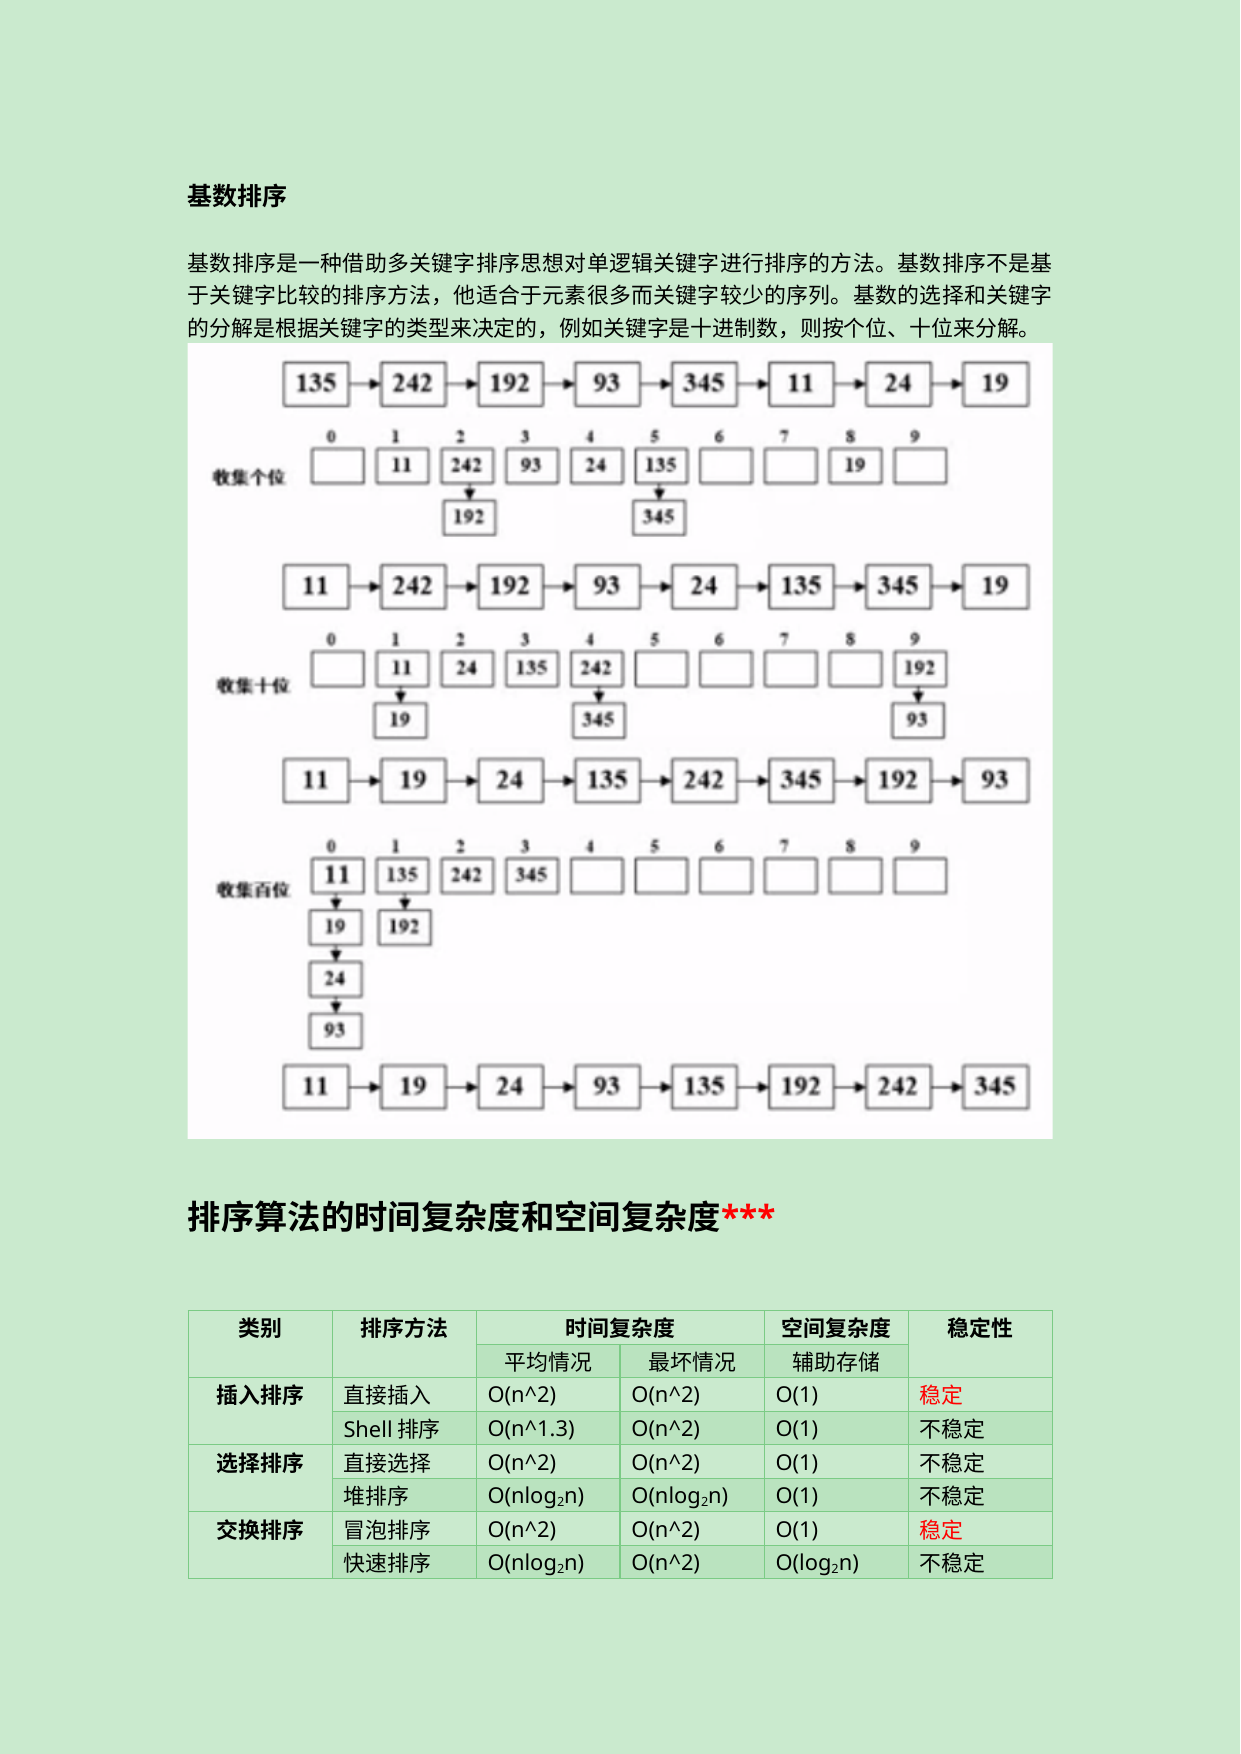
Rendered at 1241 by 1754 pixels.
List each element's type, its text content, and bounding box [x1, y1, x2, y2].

table_cell 直接选择 [333, 1445, 476, 1478]
table_cell O(n^2) [621, 1445, 764, 1478]
table_cell O(1) [765, 1479, 908, 1511]
table_cell 插入排序 [189, 1378, 332, 1444]
table_cell 快速排序 [333, 1546, 476, 1578]
table_cell 冒泡排序 [333, 1512, 476, 1545]
table_cell O(log2n) [765, 1546, 908, 1578]
table_header 类别 [189, 1311, 332, 1377]
table_cell O(n^2) [621, 1546, 764, 1578]
table_cell O(n^2) [477, 1378, 619, 1411]
table_header 稳定性 [909, 1311, 1052, 1377]
table_cell 稳定 [909, 1378, 1052, 1411]
table_cell 交换排序 [189, 1512, 332, 1578]
table_cell 直接插入 [333, 1378, 476, 1411]
table_cell O(n^2) [621, 1512, 764, 1545]
table_cell 不稳定 [909, 1546, 1052, 1578]
table_cell 稳定 [909, 1512, 1052, 1545]
table_header 空间复杂度 [765, 1311, 908, 1343]
table_cell 不稳定 [909, 1412, 1052, 1444]
table_cell 堆排序 [333, 1479, 476, 1511]
table_header 时间复杂度 [477, 1311, 764, 1343]
table_cell O(n^1.3) [477, 1412, 619, 1444]
table_cell O(n^2) [477, 1445, 619, 1478]
table_cell O(1) [765, 1445, 908, 1478]
table_cell O(nlog2n) [477, 1546, 619, 1578]
table_cell O(1) [765, 1378, 908, 1411]
table_cell O(nlog2n) [621, 1479, 764, 1511]
table_header 排序方法 [333, 1311, 476, 1377]
table_cell O(n^2) [621, 1412, 764, 1444]
table_cell 平均情况 [477, 1345, 619, 1377]
table_cell Shell排序 [333, 1412, 476, 1444]
table_cell O(1) [765, 1512, 908, 1545]
table_cell O(n^2) [477, 1512, 619, 1545]
table_cell 选择排序 [189, 1445, 332, 1511]
subtitle 排序算法的时间复杂度和空间复杂度*** [187, 1183, 1053, 1248]
table_cell O(nlog2n) [477, 1479, 619, 1511]
table_cell 不稳定 [909, 1445, 1052, 1478]
text 基数排序是一种借助多关键字排序思想对单逻辑关键字进行排序的方法。基数排序不是基于关键字比较的排序方法，他适合于元素很多而关键字较少的序列。基数的选择和关键字的分解是根据关键字的类型来决定的，例如关键字是十进制数，则按个位、十位来分解。 [187, 246, 1053, 343]
table_cell 最坏情况 [621, 1345, 764, 1377]
table_cell O(1) [765, 1412, 908, 1444]
subtitle 基数排序 [187, 162, 1053, 227]
table_cell O(n^2) [621, 1378, 764, 1411]
table_cell 不稳定 [909, 1479, 1052, 1511]
table_cell 辅助存储 [765, 1345, 908, 1377]
picture [187, 343, 1053, 1139]
